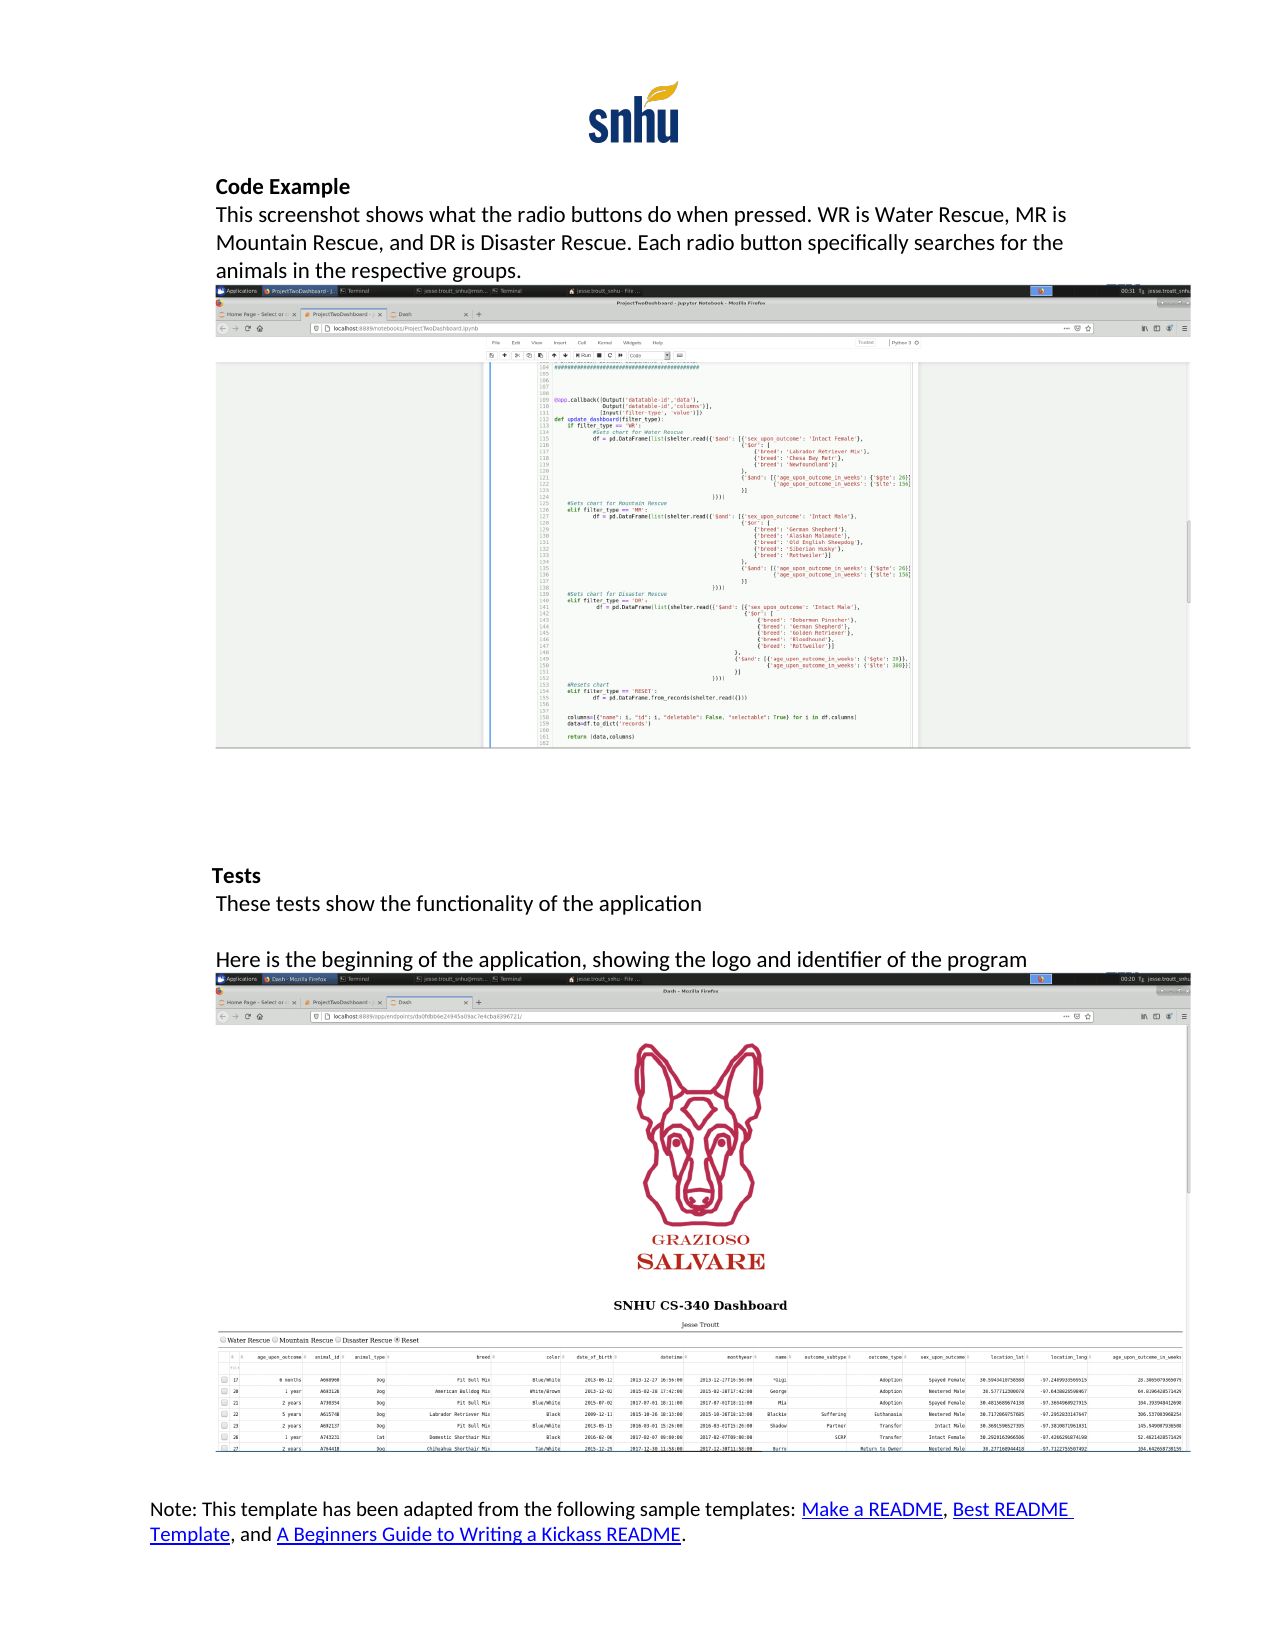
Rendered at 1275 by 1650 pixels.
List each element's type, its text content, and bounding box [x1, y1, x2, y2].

text This screenshot shows what the radio buttons do when pressed. WR is Water Rescue, MR is Mountain Rescue, and DR is Disaster Rescue. Each radio button specifically searches for the animals in the respective groups. [216, 200, 1125, 284]
picture [568, 75, 707, 152]
text These tests show the functionality of the application [216, 889, 1125, 917]
text Here is the beginning of the application, showing the logo and identifier of the program [216, 945, 1125, 972]
subtitle Code Example [150, 172, 1125, 200]
picture [215, 284, 1191, 749]
subtitle Tests [150, 861, 1125, 889]
picture [215, 972, 1191, 1452]
